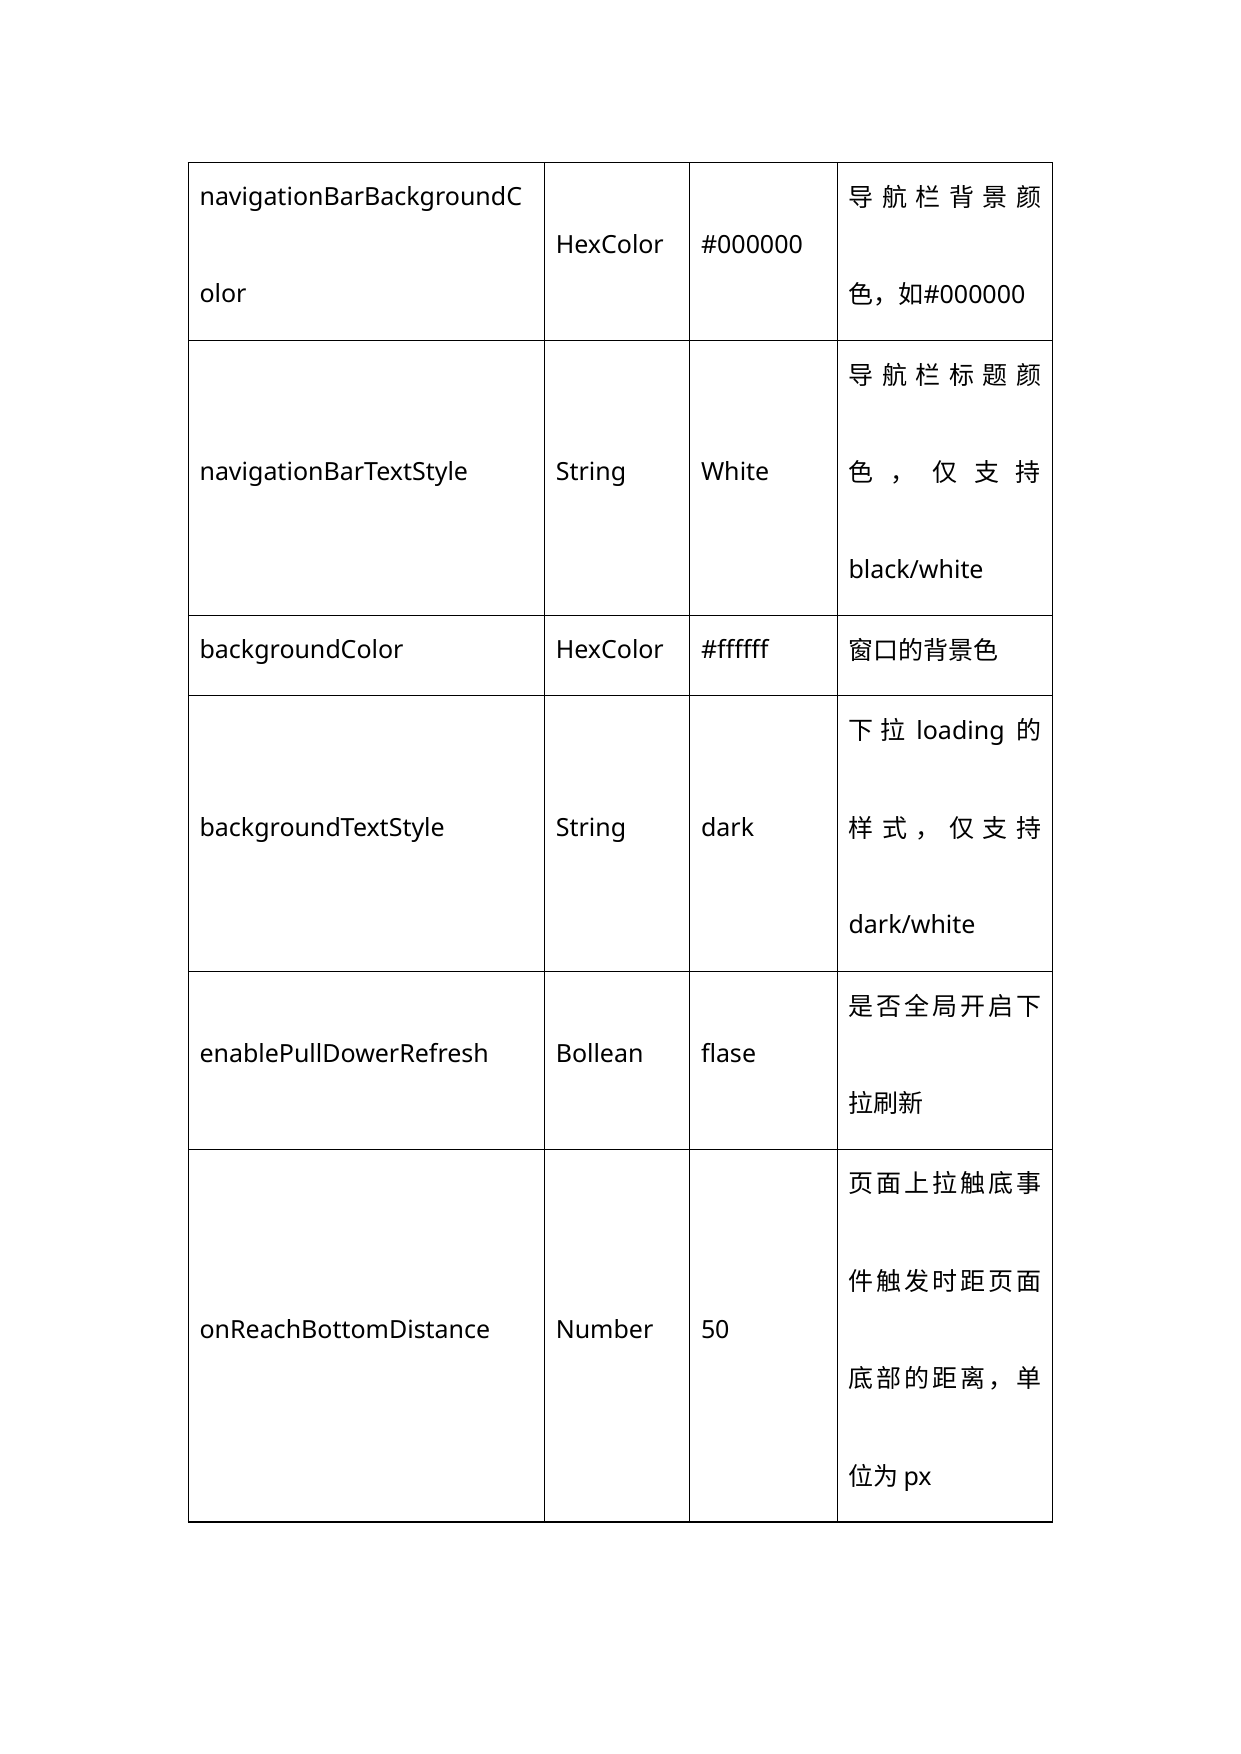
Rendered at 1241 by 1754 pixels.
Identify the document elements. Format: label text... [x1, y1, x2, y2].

table_cell 下拉loading的样式，仅支持dark/white [838, 696, 1052, 971]
table_cell White [690, 341, 837, 615]
table_cell onReachBottomDistance [189, 1150, 544, 1521]
table_cell #000000 [690, 163, 837, 340]
table_cell 50 [690, 1150, 837, 1521]
table_cell 页面上拉触底事件触发时距页面底部的距离，单位为px [838, 1150, 1052, 1521]
table_cell navigationBarBackgroundColor [189, 163, 544, 340]
table_cell 是否全局开启下拉刷新 [838, 972, 1052, 1148]
table_cell HexColor [545, 616, 689, 695]
table_cell backgroundColor [189, 616, 544, 695]
table_cell String [545, 341, 689, 615]
table_cell Number [545, 1150, 689, 1521]
table_cell enablePullDowerRefresh [189, 972, 544, 1148]
table_cell HexColor [545, 163, 689, 340]
table_cell #ffffff [690, 616, 837, 695]
table_cell 导航栏背景颜色，如#000000 [838, 163, 1052, 340]
table_cell 窗口的背景色 [838, 616, 1052, 695]
table_cell Bollean [545, 972, 689, 1148]
table_cell String [545, 696, 689, 971]
table_cell backgroundTextStyle [189, 696, 544, 971]
table_cell dark [690, 696, 837, 971]
table_cell navigationBarTextStyle [189, 341, 544, 615]
table_cell 导航栏标题颜色，仅支持black/white [838, 341, 1052, 615]
table_cell flase [690, 972, 837, 1148]
